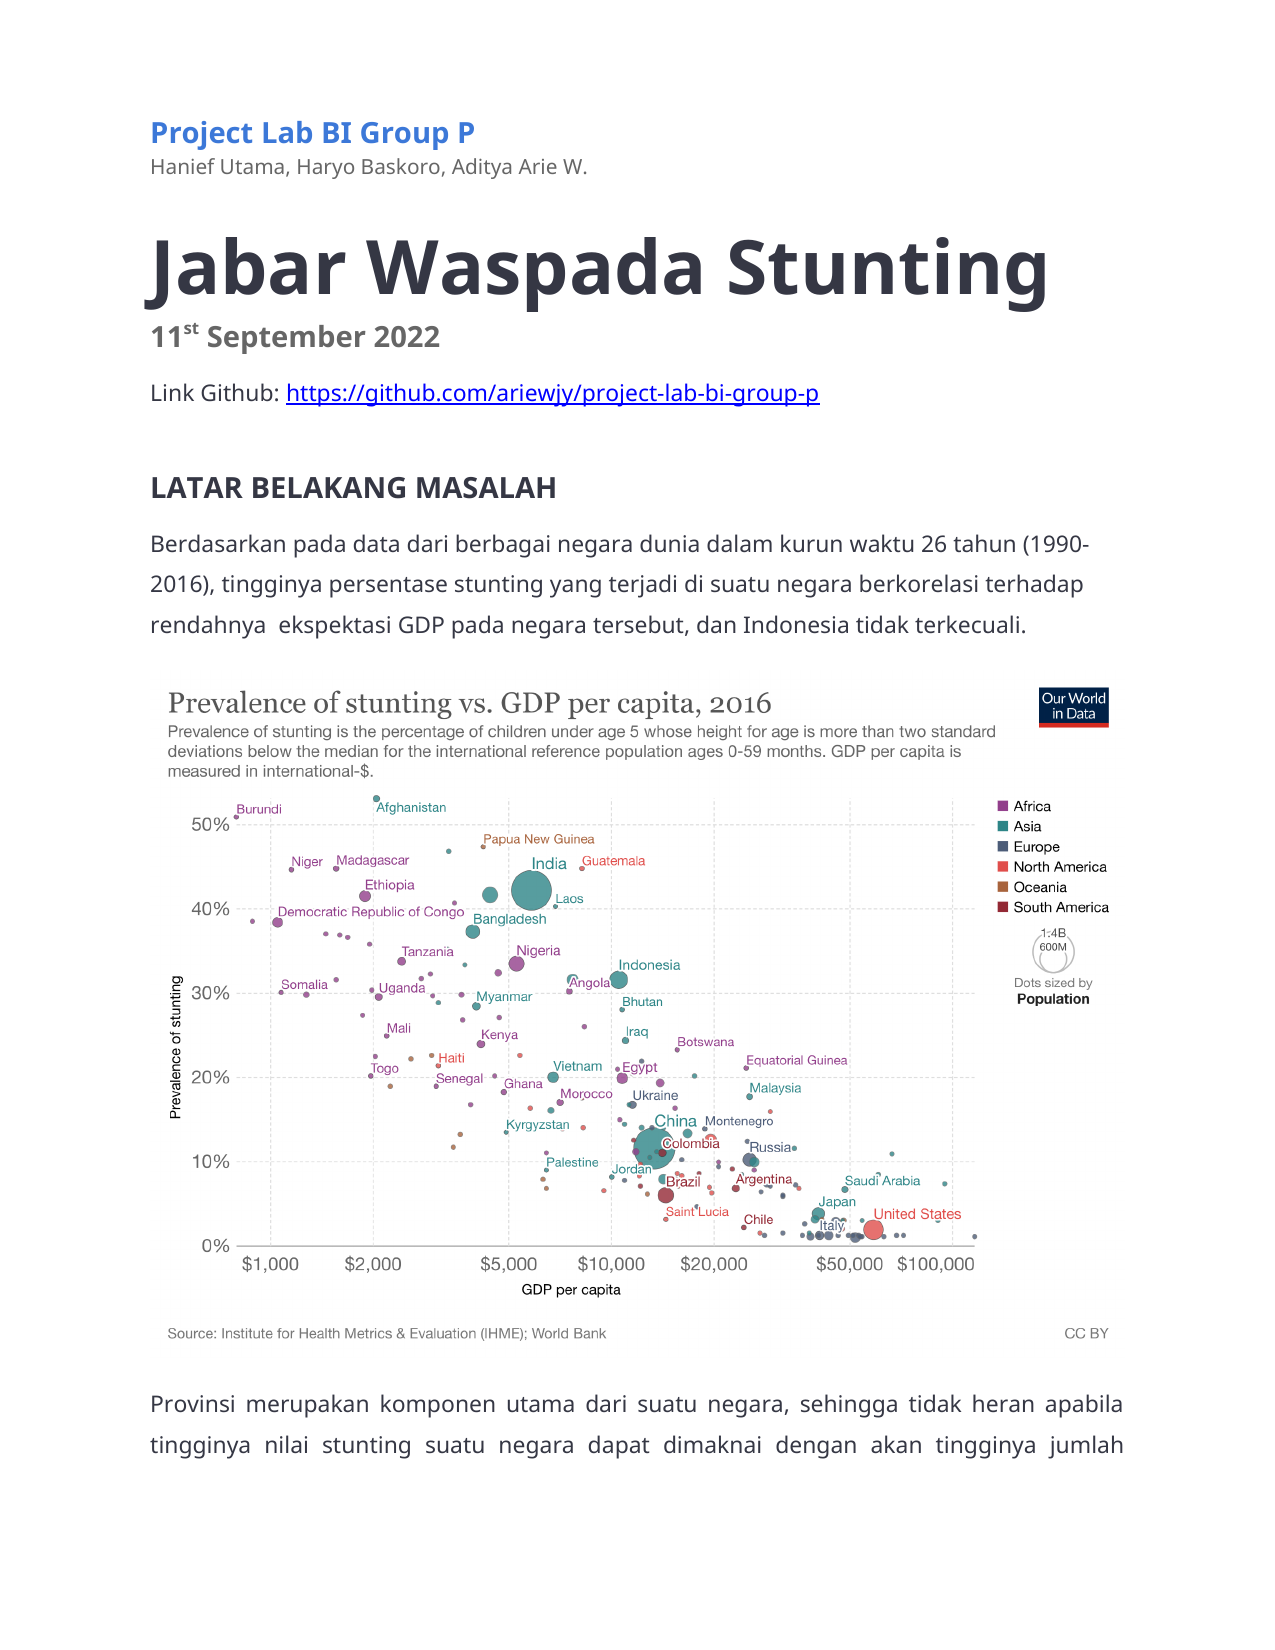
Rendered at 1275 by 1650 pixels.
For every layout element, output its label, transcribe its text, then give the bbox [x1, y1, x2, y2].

subtitle LATAR BELAKANG MASALAH [150, 467, 1125, 507]
text Hanief Utama, Haryo Baskoro, Aditya Arie W. [150, 152, 1125, 181]
text Project Lab BI Group P [150, 112, 1125, 152]
subtitle 11st September 2022 [150, 316, 1125, 356]
title Jabar Waspada Stunting [150, 214, 1125, 316]
text Link Github: https://github.com/ariewjy/project-lab-bi-group-p [150, 377, 1125, 408]
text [150, 1388, 1125, 1460]
text Berdasarkan pada data dari berbagai negara dunia dalam kurun waktu 26 tahun (1990-2016), tingginya persentase stunting yang terjadi di suatu negara berkorelasi terhadap rendahnya ekspektasi GDP pada negara tersebut, dan Indonesia tidak terkecuali. [150, 528, 1125, 640]
picture [150, 670, 1125, 1358]
